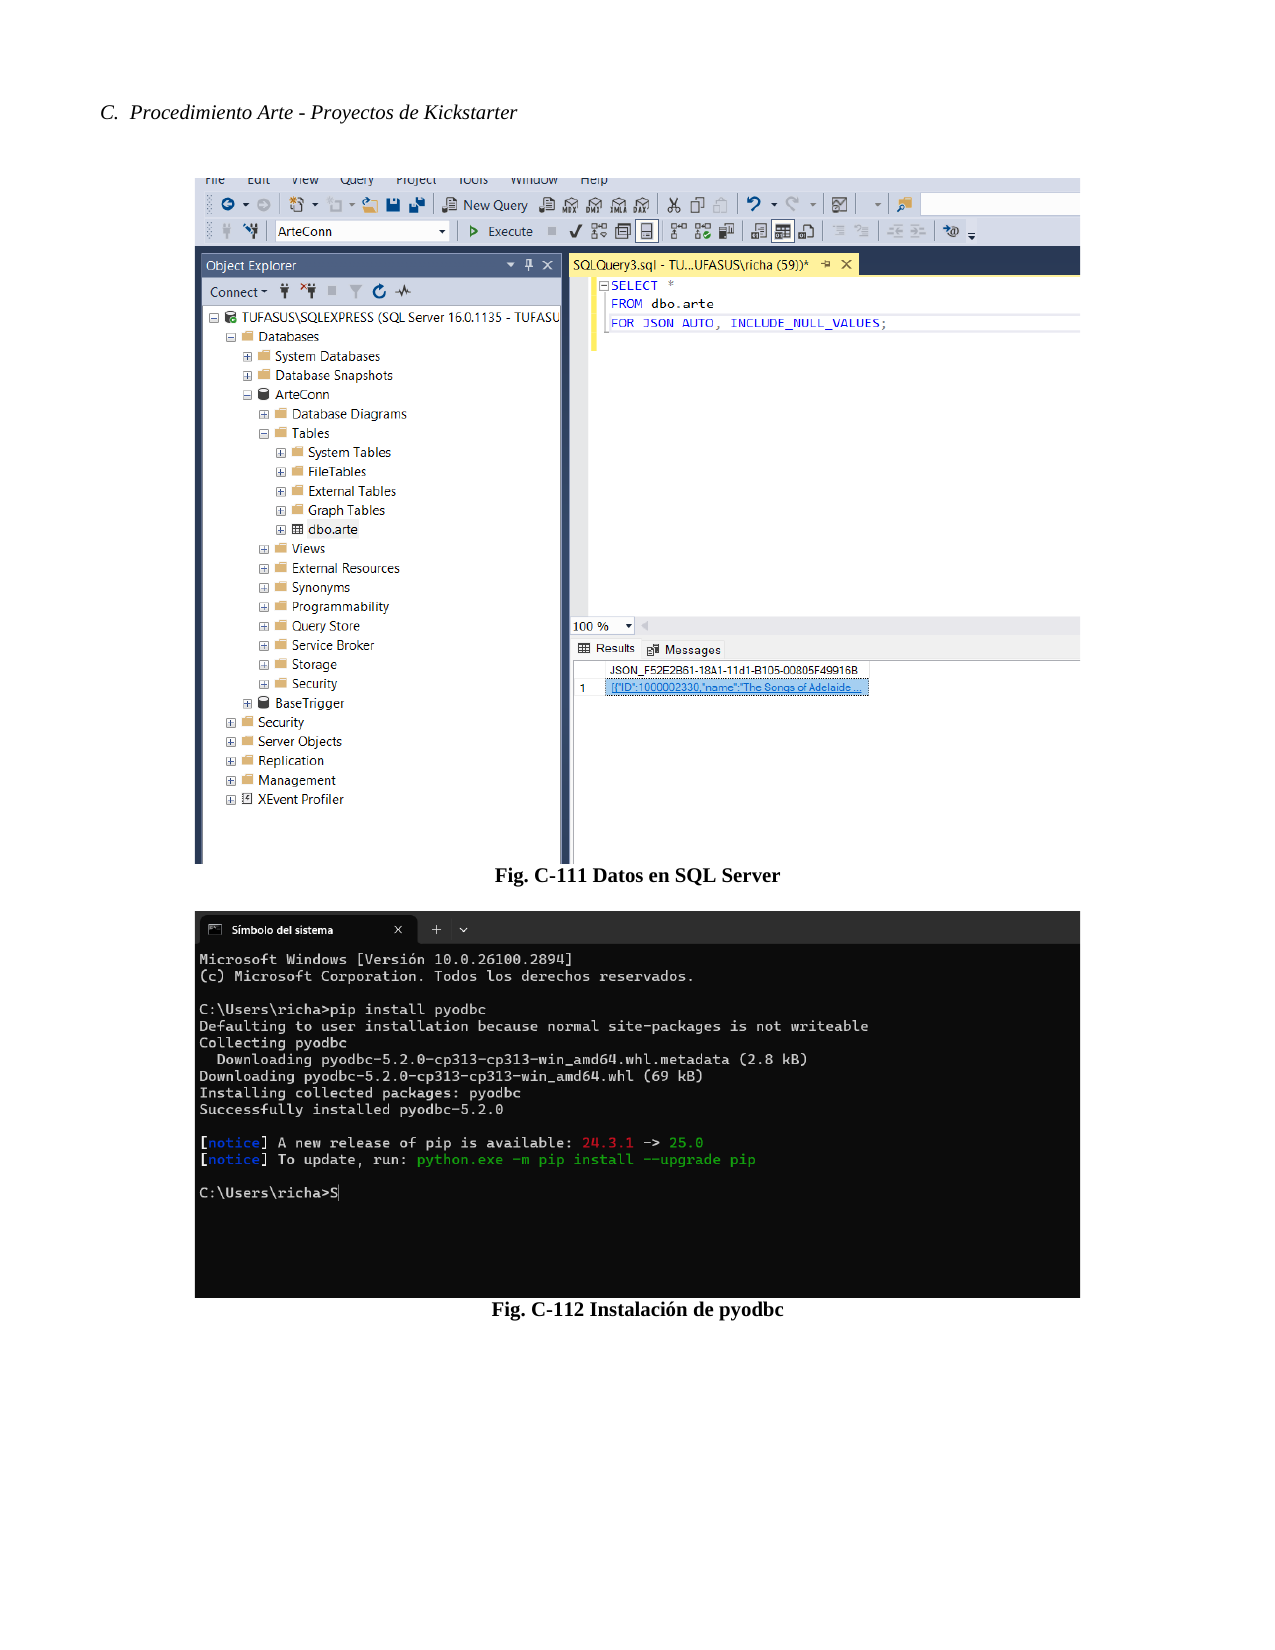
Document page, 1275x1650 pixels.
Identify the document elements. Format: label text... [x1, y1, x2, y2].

picture [194, 911, 1081, 1298]
subtitle Procedimiento Arte - Proyectos de Kickstarter [100, 100, 1175, 124]
picture [194, 178, 1081, 864]
